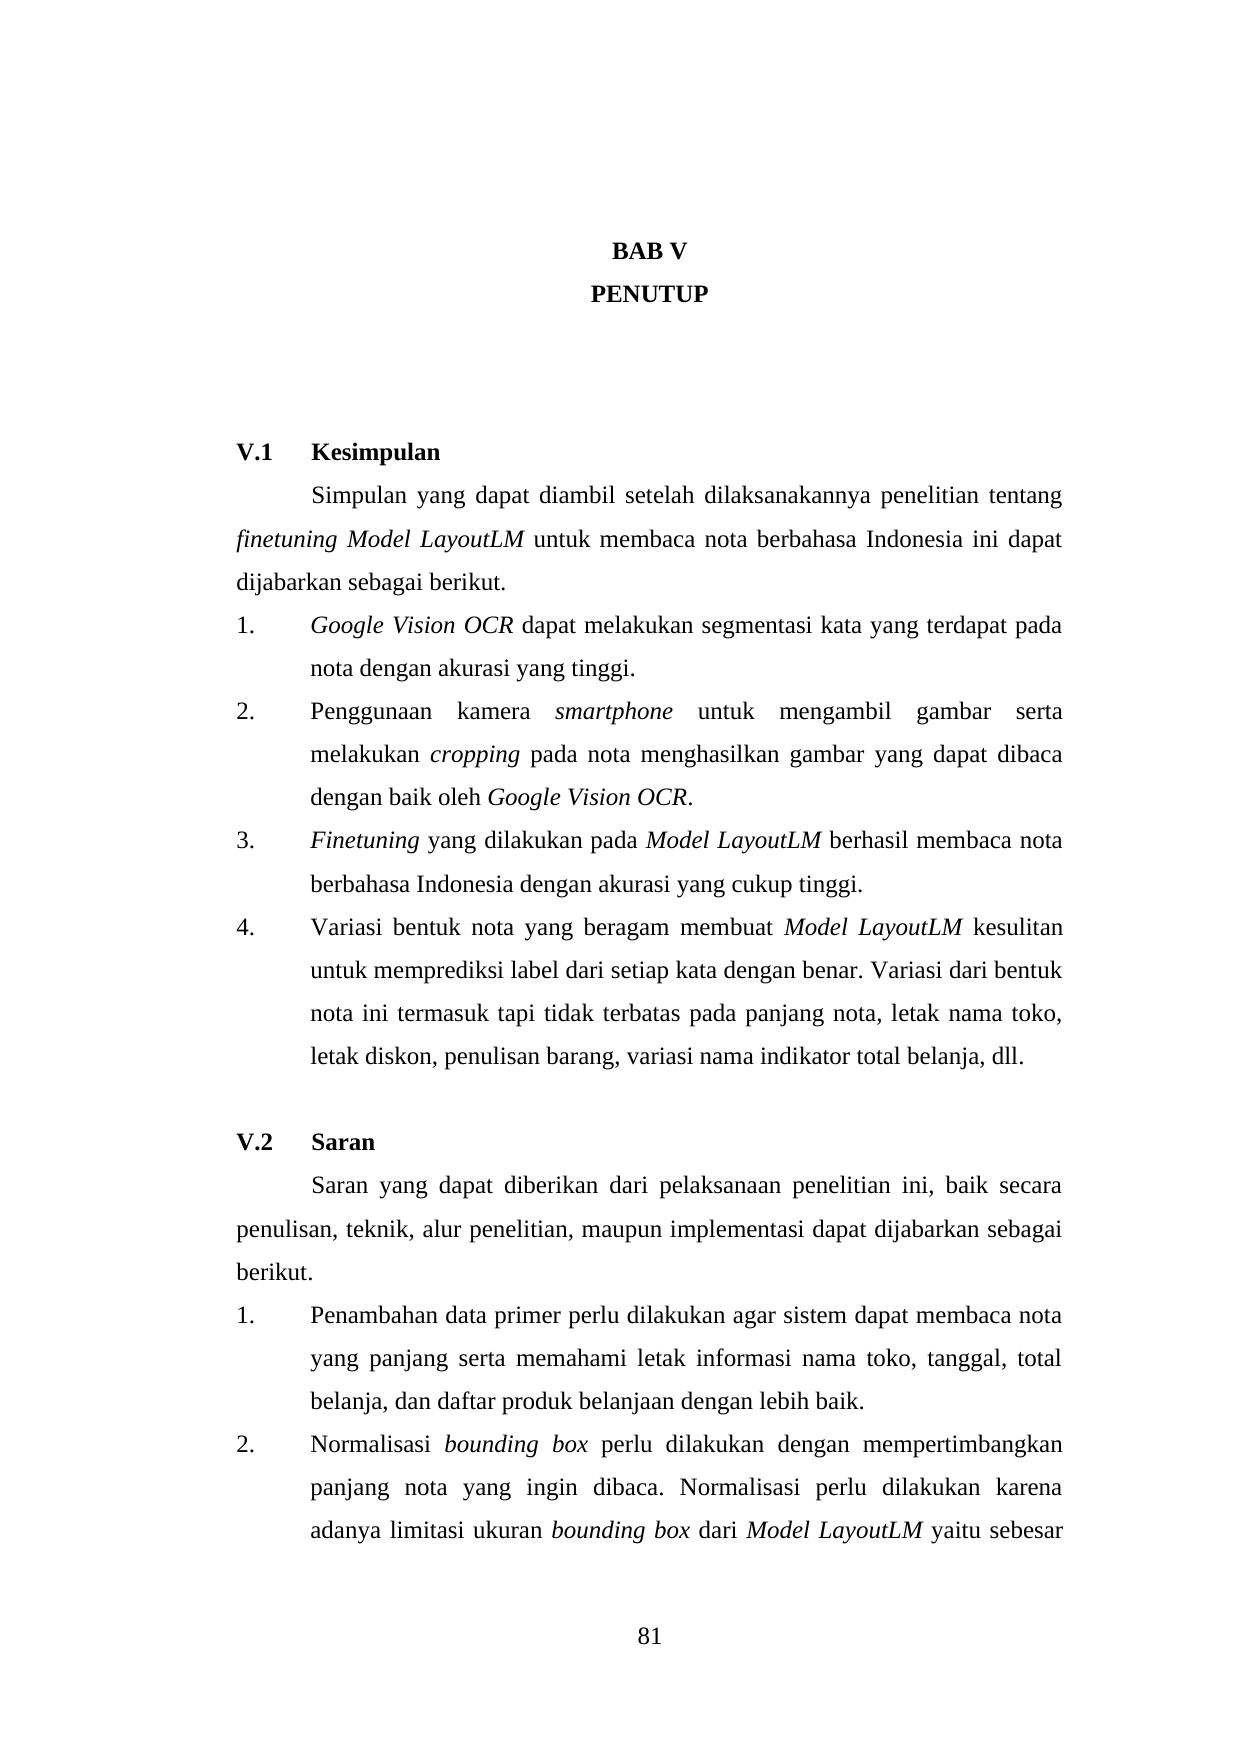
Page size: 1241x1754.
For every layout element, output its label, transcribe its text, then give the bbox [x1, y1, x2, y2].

list Variasi bentuk nota yang beragam membuat Model LayoutLM kesulitan untuk memprediksi label dari setiap kata dengan benar. Variasi dari bentuk nota ini termasuk tapi tidak terbatas pada panjang nota, letak nama toko, letak diskon, penulisan barang, variasi nama indikator total belanja, dll. [236, 912, 1063, 1070]
list Finetuning yang dilakukan pada Model LayoutLM berhasil membaca nota berbahasa Indonesia dengan akurasi yang cukup tinggi. [236, 826, 1063, 897]
list Penggunaan kamera smartphone untuk mengambil gambar serta melakukan cropping pada nota menghasilkan gambar yang dapat dibaca dengan baik oleh Google Vision OCR. [236, 696, 1063, 811]
subtitle Kesimpulan [236, 437, 1063, 466]
list Google Vision OCR dapat melakukan segmentasi kata yang terdapat pada nota dengan akurasi yang tinggi. [236, 610, 1063, 682]
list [236, 1429, 1063, 1544]
subtitle Saran [236, 1127, 1063, 1156]
subtitle PENUTUP [236, 236, 1063, 308]
text Saran yang dapat diberikan dari pelaksanaan penelitian ini, baik secara penulisan, teknik, alur penelitian, maupun implementasi dapat dijabarkan sebagai berikut. [236, 1171, 1063, 1286]
list Penambahan data primer perlu dilakukan agar sistem dapat membaca nota yang panjang serta memahami letak informasi nama toko, tanggal, total belanja, dan daftar produk belanjaan dengan lebih baik. [236, 1300, 1063, 1415]
text Simpulan yang dapat diambil setelah dilaksanakannya penelitian tentang finetuning Model LayoutLM untuk membaca nota berbahasa Indonesia ini dapat dijabarkan sebagai berikut. [236, 481, 1063, 596]
